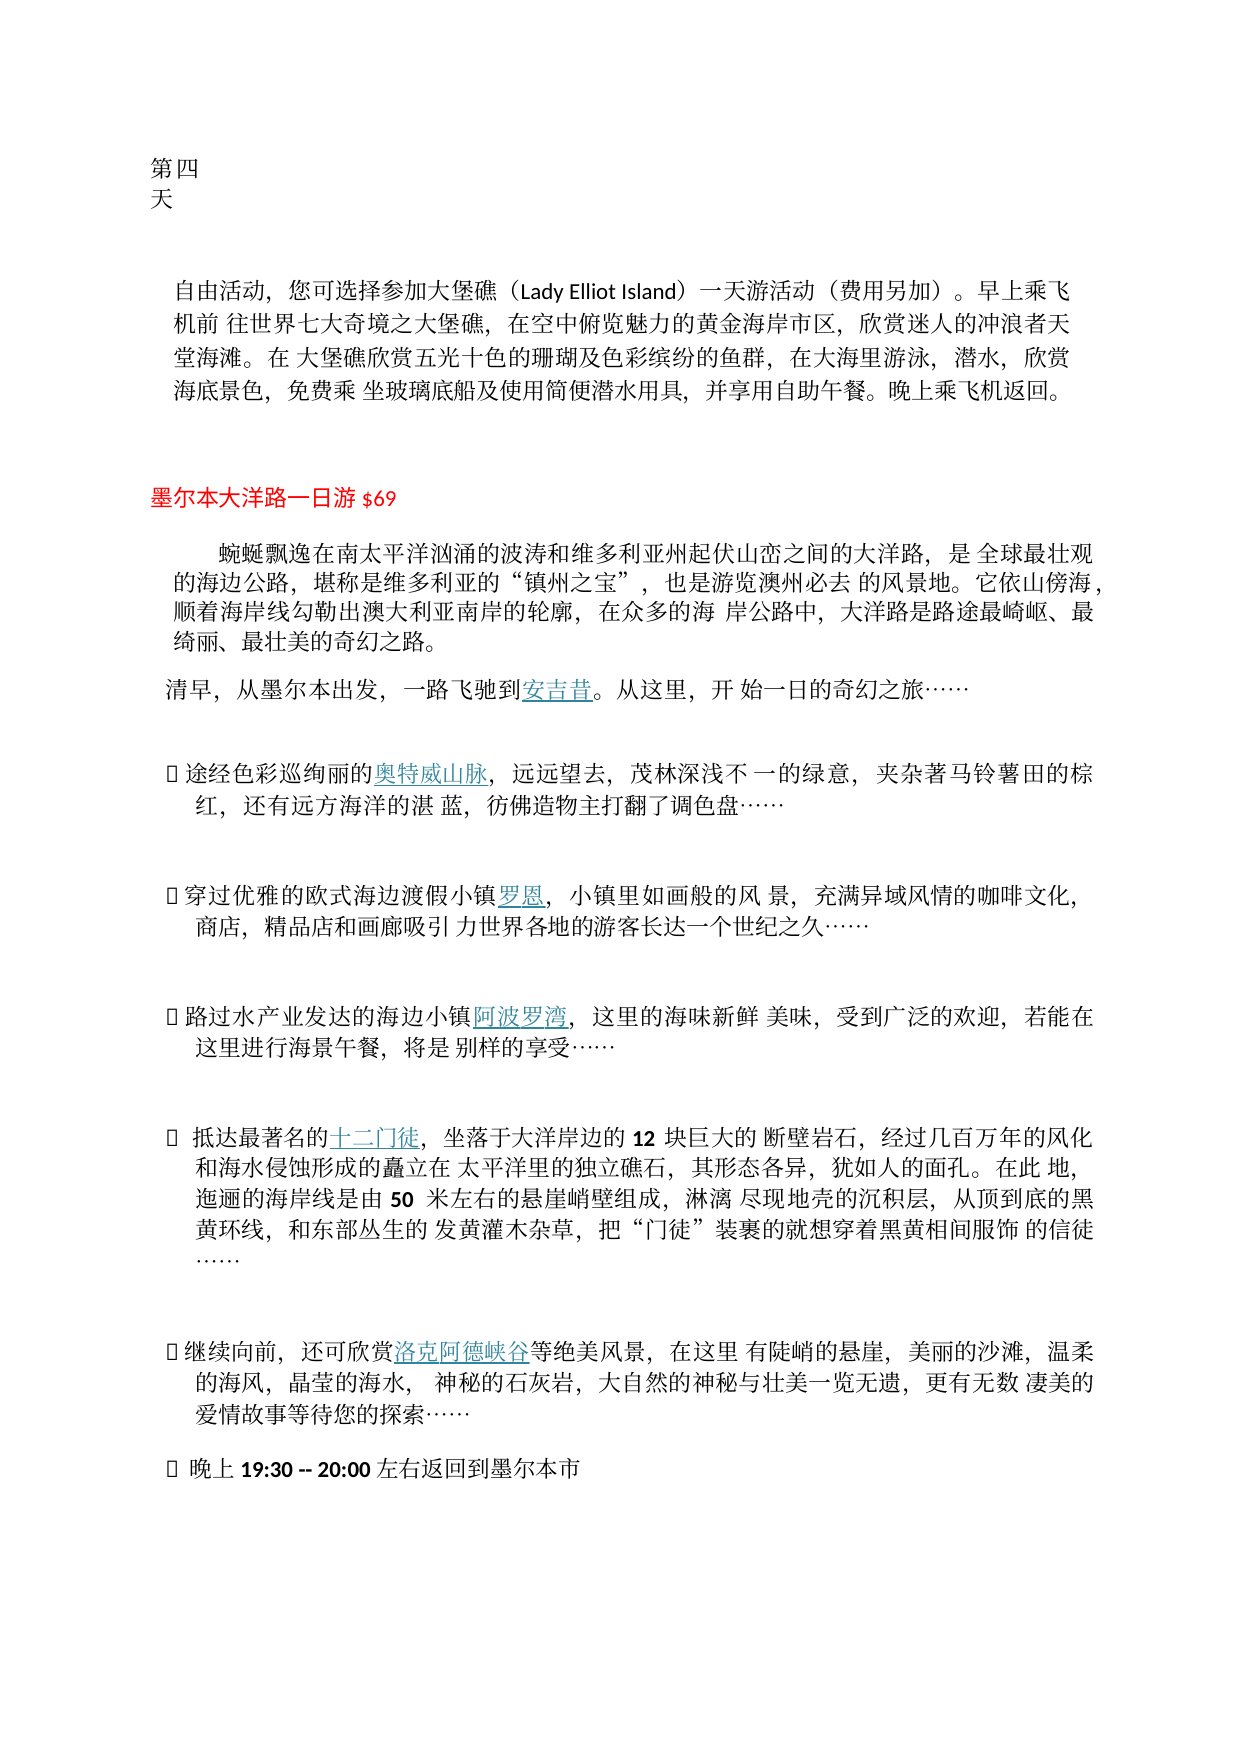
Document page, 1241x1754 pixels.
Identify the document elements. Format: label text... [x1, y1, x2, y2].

text 蜿蜒飘逸在南太平洋汹涌的波涛和维多利亚州起伏山峦之间的大洋路，是 全球最壮观的海边公路，堪称是维多利亚的“镇州之宝”，也是游览澳州必去 的风景地。它依山傍海，顺着海岸线勾勒出澳大利亚南岸的轮廓，在众多的海 岸公路中，大洋路是路途最崎岖、最绮丽、最壮美的奇幻之路。 [173, 539, 1095, 656]
text  穿过优雅的欧式海边渡假小镇罗恩，小镇里如画般的风 景，充满异域风情的咖啡文化，商店，精品店和画廊吸引 力世界各地的游客长达一个世纪之久…… [165, 879, 1094, 942]
text 清早，从墨尔本出发，一路飞驰到安吉昔。从这里，开 始一日的奇幻之旅…… [165, 677, 1094, 704]
text  路过水产业发达的海边小镇阿波罗湾，这里的海味新鲜 美味，受到广泛的欢迎，若能在这里进行海景午餐，将是 别样的享受…… [165, 1000, 1094, 1063]
text 第四天 [150, 150, 199, 208]
text  晚上 19:30 -- 20:00 左右返回到墨尔本市 [165, 1451, 1090, 1484]
text 自由活动，您可选择参加大堡礁（Lady Elliot Island）一天游活动（费用另加）。早上乘飞机前 往世界七大奇境之大堡礁，在空中俯览魅力的黄金海岸市区，欣赏迷人的冲浪者天堂海滩。在 大堡礁欣赏五光十色的珊瑚及色彩缤纷的鱼群，在大海里游泳，潜水，欣赏海底景色，免费乘 坐玻璃底船及使用简便潜水用具，并享用自助午餐。晚上乘飞机返回。 [173, 273, 1072, 406]
text  抵达最著名的十二门徒，坐落于大洋岸边的 12 块巨大的 断壁岩石，经过几百万年的风化和海水侵蚀形成的矗立在 太平洋里的独立礁石，其形态各异，犹如人的面孔。在此 地，迤逦的海岸线是由 50 米左右的悬崖峭壁组成，淋漓 尽现地壳的沉积层，从顶到底的黑黄环线，和东部丛生的 发黄灌木杂草，把“门徒”装裹的就想穿着黑黄相间服饰 的信徒…… [165, 1121, 1095, 1276]
text 墨尔本大洋路一日游 $69 [150, 480, 1090, 513]
text  途经色彩巡绚丽的奥特威山脉，远远望去，茂林深浅不 一的绿意，夹杂著马铃薯田的棕红，还有远方海洋的湛 蓝，彷佛造物主打翻了调色盘…… [165, 758, 1094, 821]
text  继续向前，还可欣赏洛克阿德峡谷等绝美风景，在这里 有陡峭的悬崖，美丽的沙滩，温柔的海风，晶莹的海水， 神秘的石灰岩，大自然的神秘与壮美一览无遗，更有无数 凄美的爱情故事等待您的探索…… [165, 1335, 1094, 1430]
